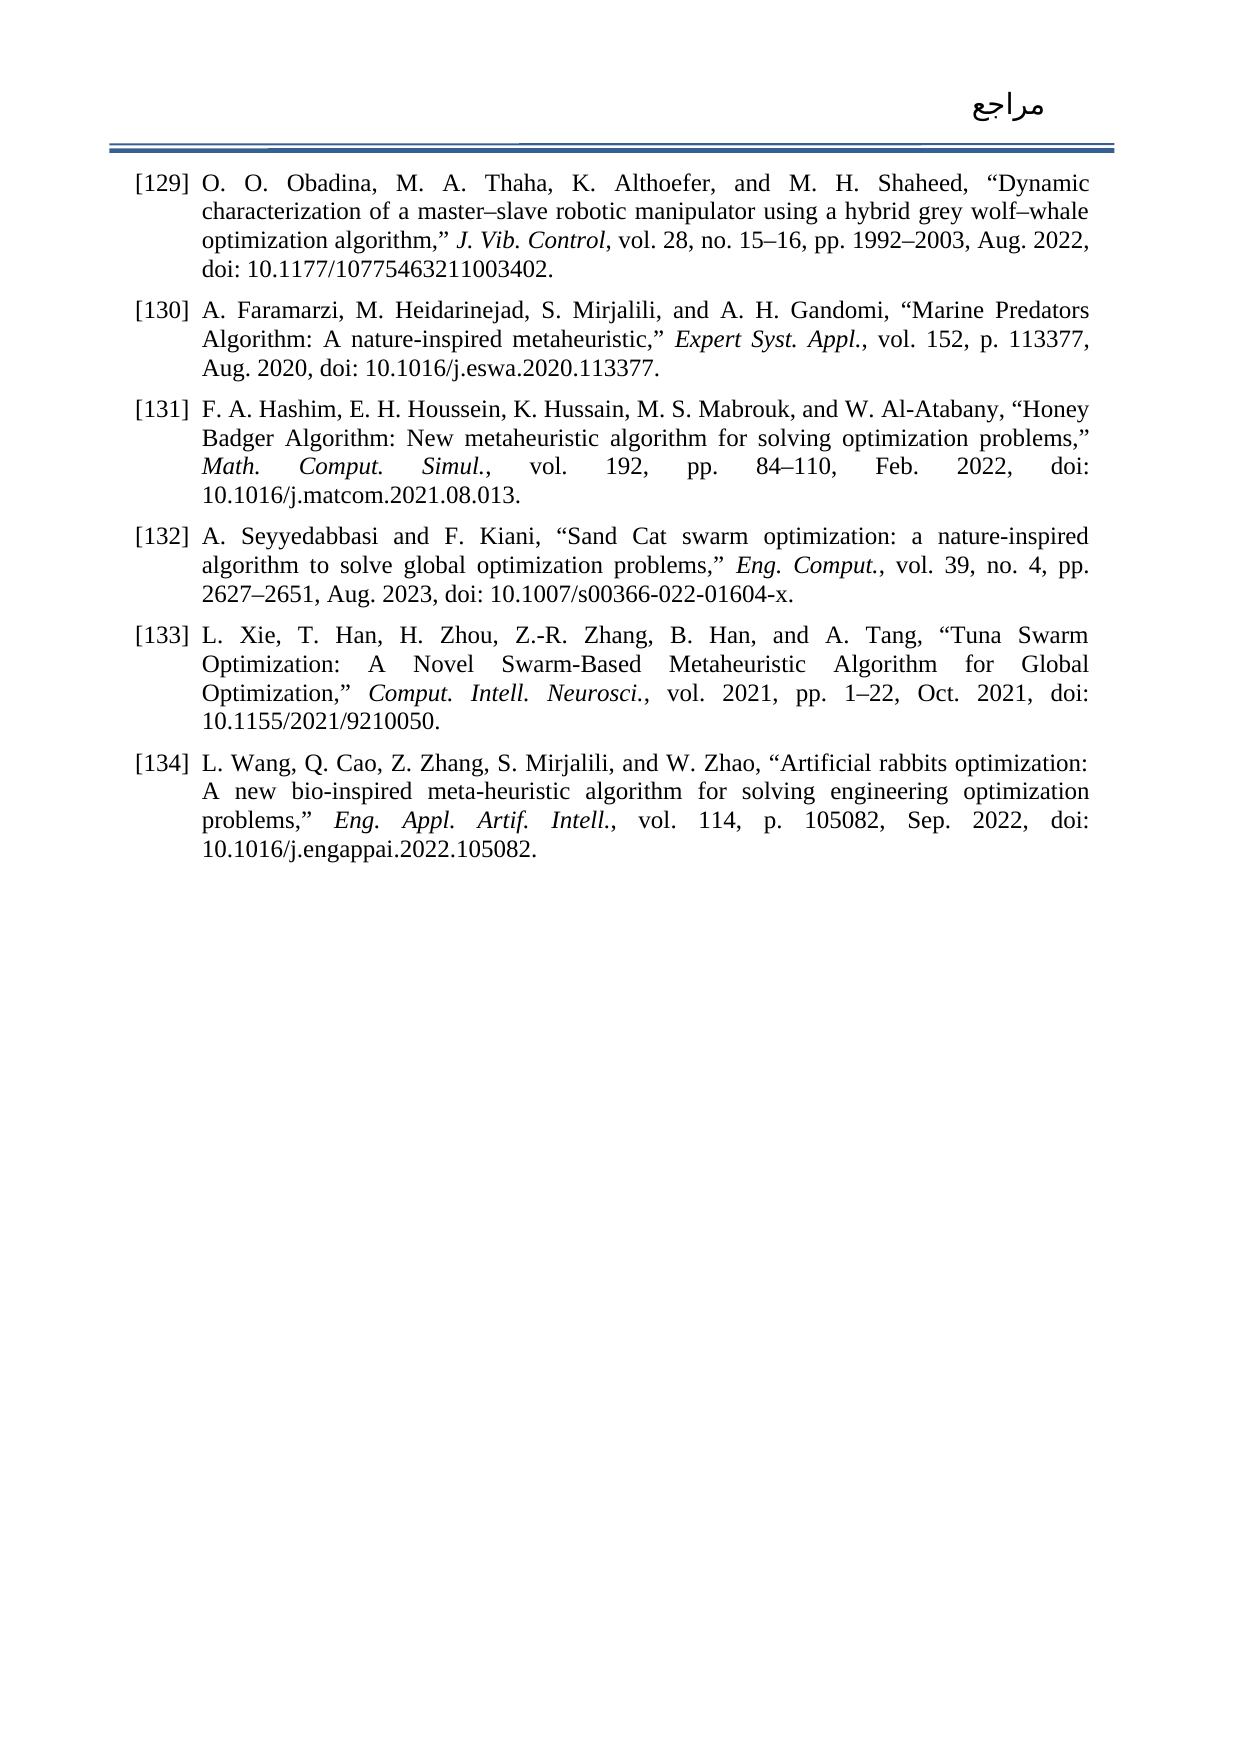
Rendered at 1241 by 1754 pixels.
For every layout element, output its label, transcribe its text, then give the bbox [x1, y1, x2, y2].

text [134] L. Wang, Q. Cao, Z. Zhang, S. Mirjalili, and W. Zhao, “Artificial rabbits optimization: A new bio-inspired meta-heuristic algorithm for solving engineering optimization problems,” Eng. Appl. Artif. Intell., vol. 114, p. 105082, Sep. 2022, doi: 10.1016/j.engappai.2022.105082. [135, 748, 1090, 863]
text [132] A. Seyyedabbasi and F. Kiani, “Sand Cat swarm optimization: a nature-inspired algorithm to solve global optimization problems,” Eng. Comput., vol. 39, no. 4, pp. 2627–2651, Aug. 2023, doi: 10.1007/s00366-022-01604-x. [135, 521, 1090, 608]
text [129] O. O. Obadina, M. A. Thaha, K. Althoefer, and M. H. Shaheed, “Dynamic characterization of a master–slave robotic manipulator using a hybrid grey wolf–whale optimization algorithm,” J. Vib. Control, vol. 28, no. 15–16, pp. 1992–2003, Aug. 2022, doi: 10.1177/10775463211003402. [135, 168, 1090, 283]
text [130] A. Faramarzi, M. Heidarinejad, S. Mirjalili, and A. H. Gandomi, “Marine Predators Algorithm: A nature-inspired metaheuristic,” Expert Syst. Appl., vol. 152, p. 113377, Aug. 2020, doi: 10.1016/j.eswa.2020.113377. [135, 295, 1090, 381]
text [133] L. Xie, T. Han, H. Zhou, Z.-R. Zhang, B. Han, and A. Tang, “Tuna Swarm Optimization: A Novel Swarm-Based Metaheuristic Algorithm for Global Optimization,” Comput. Intell. Neurosci., vol. 2021, pp. 1–22, Oct. 2021, doi: 10.1155/2021/9210050. [135, 620, 1090, 735]
text [131] F. A. Hashim, E. H. Houssein, K. Hussain, M. S. Mabrouk, and W. Al-Atabany, “Honey Badger Algorithm: New metaheuristic algorithm for solving optimization problems,” Math. Comput. Simul., vol. 192, pp. 84–110, Feb. 2022, doi: 10.1016/j.matcom.2021.08.013. [135, 394, 1090, 509]
